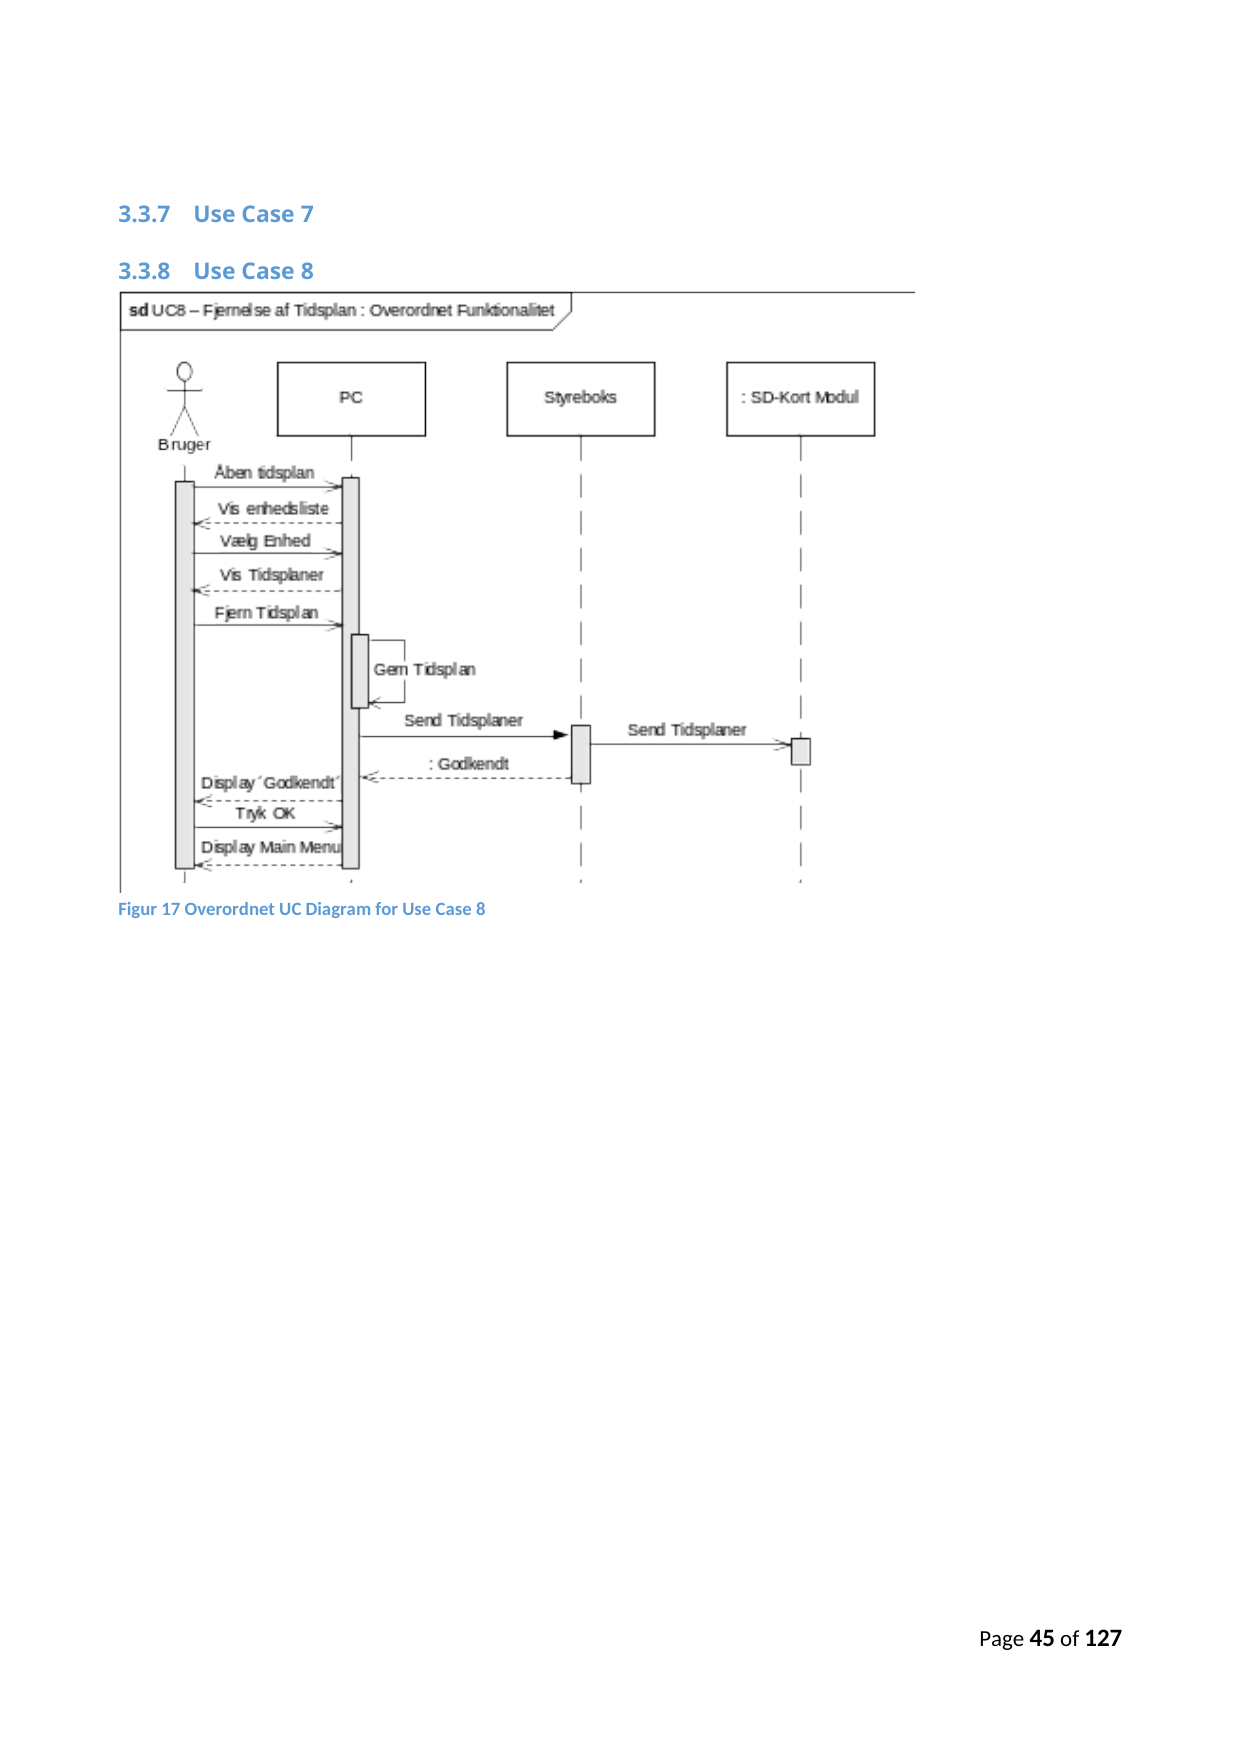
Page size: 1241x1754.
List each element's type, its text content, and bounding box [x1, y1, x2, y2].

subtitle Use Case 8 [118, 255, 1122, 286]
subtitle Use Case 7 [118, 198, 1122, 229]
